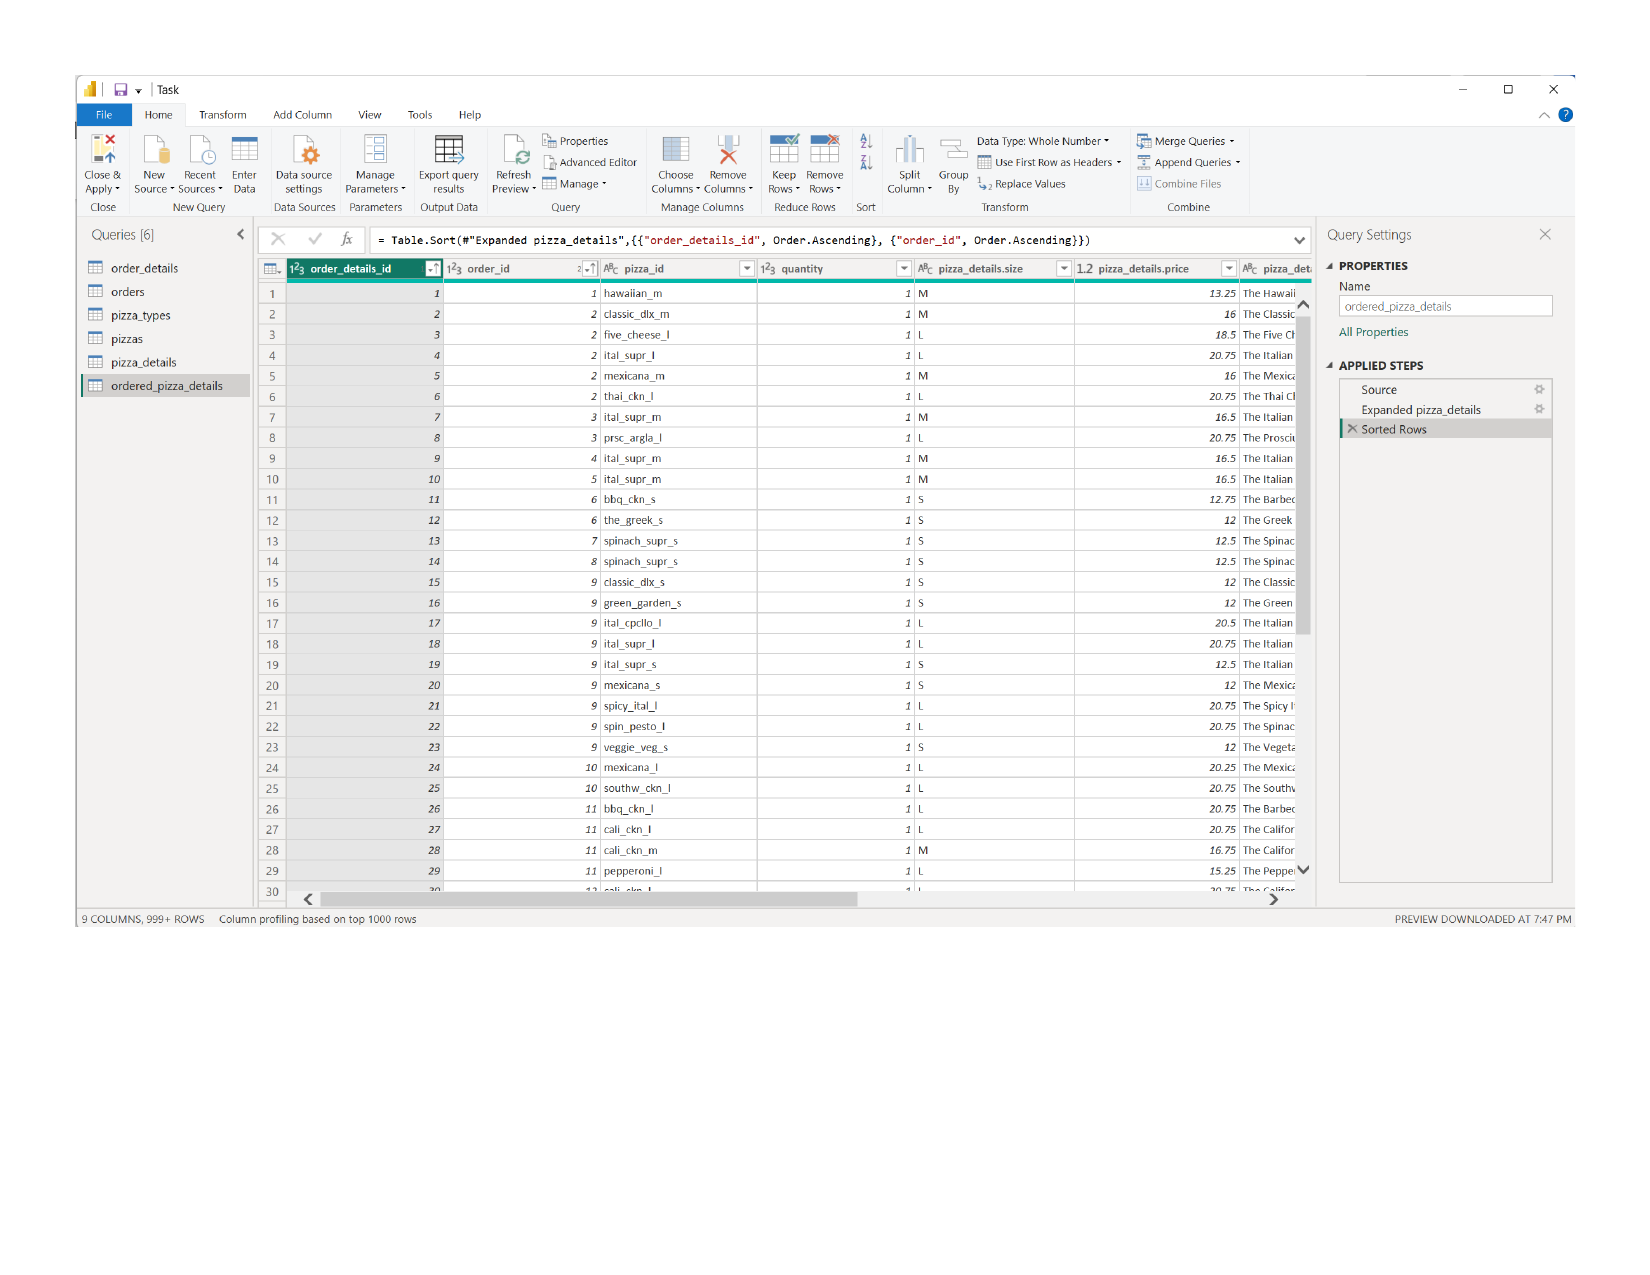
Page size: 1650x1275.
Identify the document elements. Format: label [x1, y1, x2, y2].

picture [75, 75, 1575, 927]
